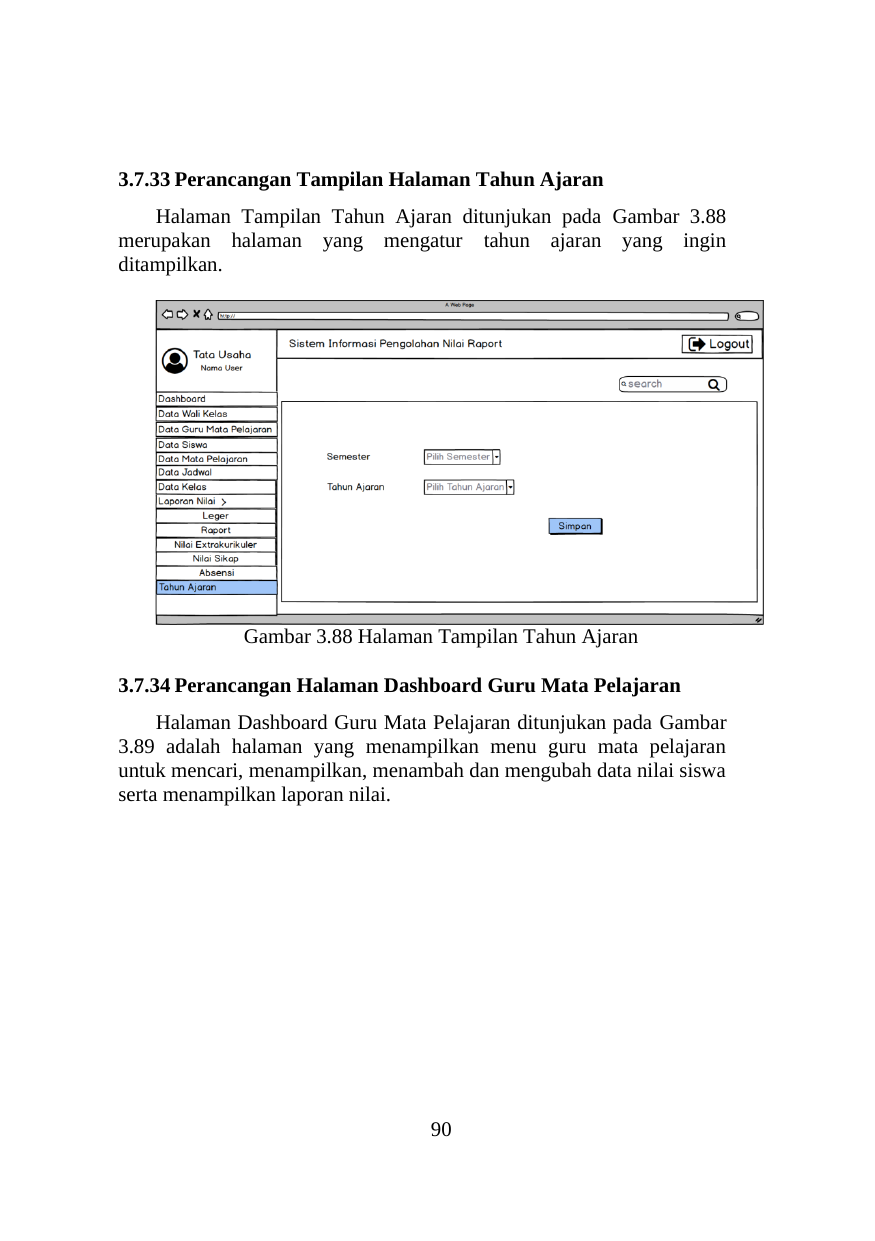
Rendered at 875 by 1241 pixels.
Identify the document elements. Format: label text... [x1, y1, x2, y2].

subtitle Perancangan Halaman Dashboard Guru Mata Pelajaran [118, 673, 726, 697]
subtitle Perancangan Tampilan Halaman Tahun Ajaran [118, 167, 726, 191]
picture [155, 300, 764, 625]
